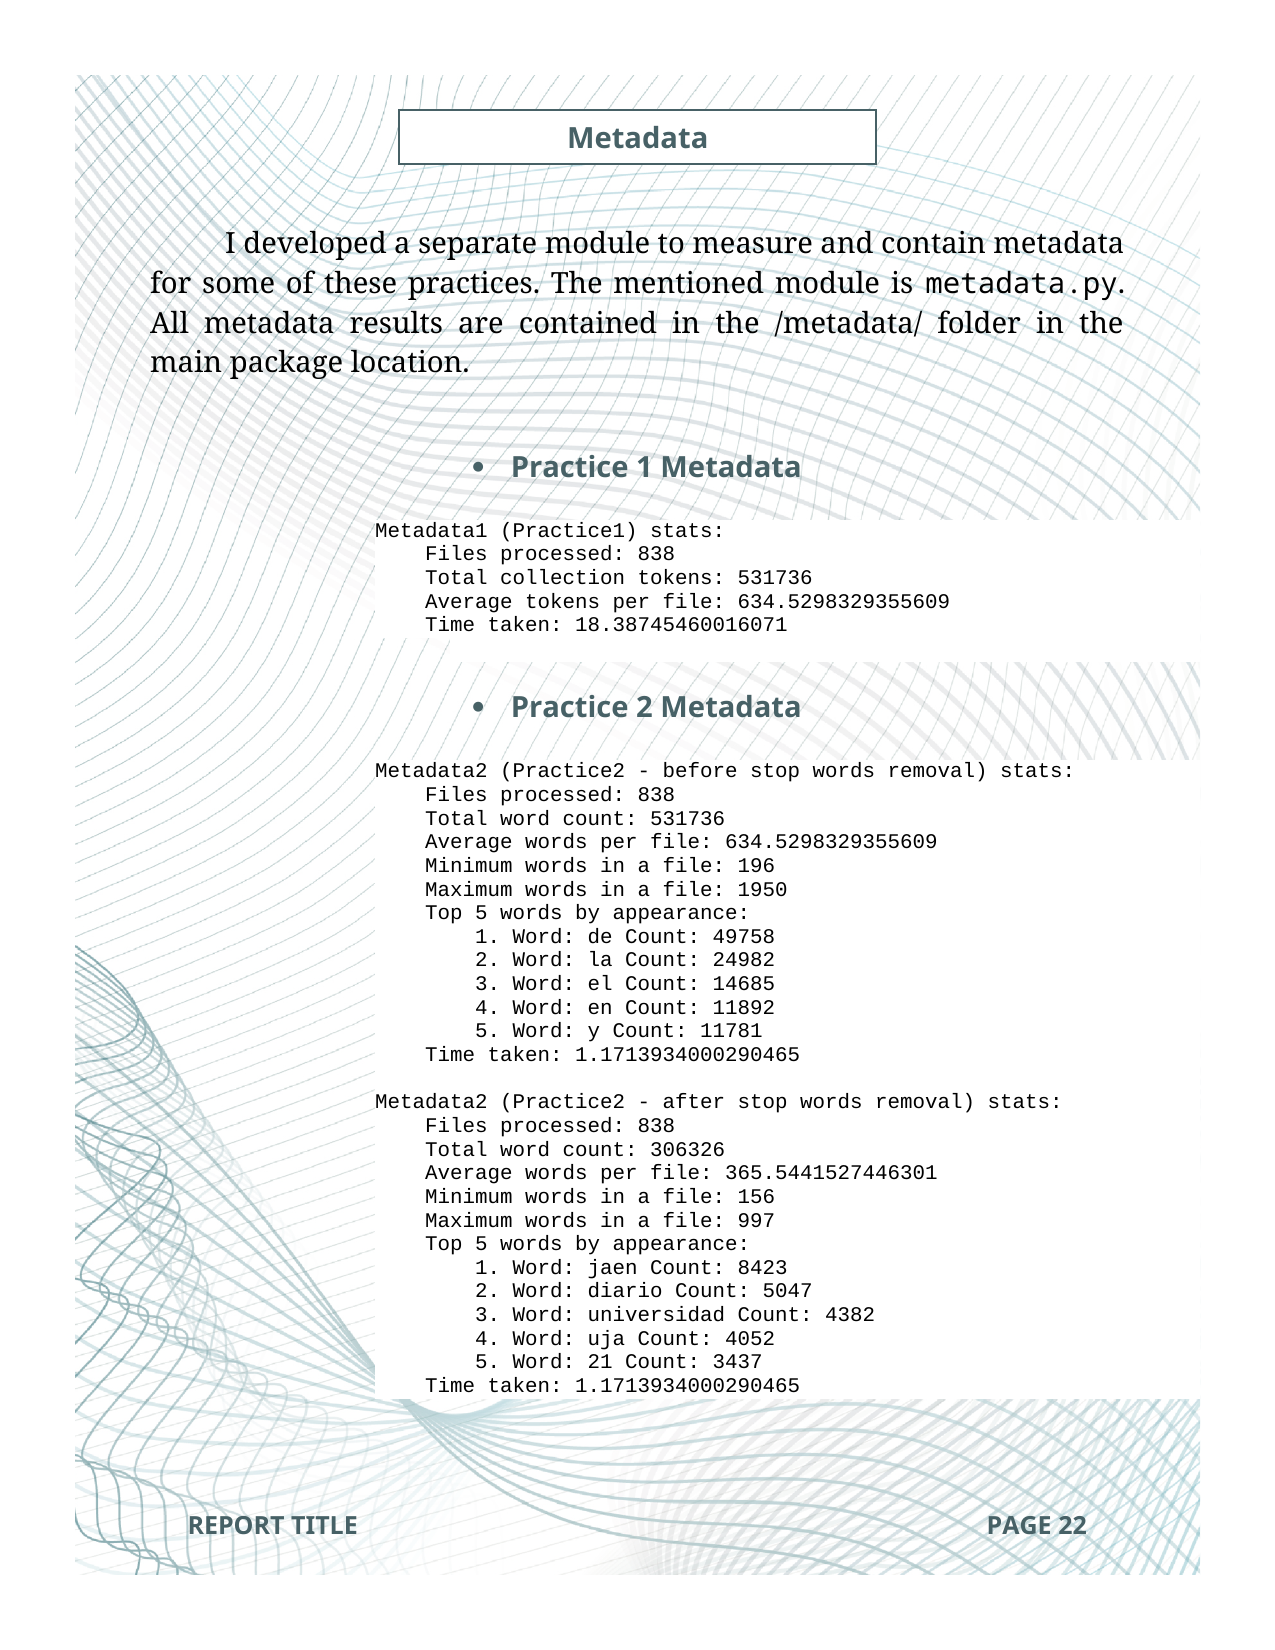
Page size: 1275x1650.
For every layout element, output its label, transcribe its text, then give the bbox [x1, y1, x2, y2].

text Total word count: 531736 [375, 808, 1200, 831]
subtitle Practice 2 Metadata [75, 687, 1200, 726]
text 4. Word: en Count: 11892 [375, 997, 1200, 1020]
text 1. Word: de Count: 49758 [375, 926, 1200, 949]
text 1. Word: jaen Count: 8423 [375, 1257, 1200, 1281]
text Metadata1 (Practice1) stats: [375, 520, 1200, 543]
text 4. Word: uja Count: 4052 [375, 1328, 1200, 1351]
subtitle Practice 1 Metadata [75, 446, 1200, 486]
text 5. Word: y Count: 11781 [375, 1020, 1200, 1044]
text Total word count: 306326 [375, 1139, 1200, 1162]
text Files processed: 838 [375, 1115, 1200, 1139]
text Top 5 words by appearance: [375, 1233, 1200, 1257]
text 3. Word: el Count: 14685 [375, 973, 1200, 997]
text 5. Word: 21 Count: 3437 [375, 1351, 1200, 1375]
text Time taken: 1.1713934000290465 [375, 1044, 1200, 1068]
text 2. Word: la Count: 24982 [375, 949, 1200, 973]
text Time taken: 18.38745460016071 [375, 614, 1200, 638]
text 2. Word: diario Count: 5047 [375, 1281, 1200, 1304]
text Top 5 words by appearance: [375, 902, 1200, 926]
text I developed a separate module to measure and contain metadata for some of these practices. The mentioned module is metadata.py. All metadata results are contained in the /metadata/ folder in the main package location. [150, 222, 1125, 381]
text Files processed: 838 [375, 543, 1200, 567]
text Average words per file: 634.5298329355609 [375, 831, 1200, 855]
text Minimum words in a file: 196 [375, 855, 1200, 878]
picture [75, 726, 1200, 1575]
text Minimum words in a file: 156 [375, 1186, 1200, 1209]
text Average words per file: 365.5441527446301 [375, 1162, 1200, 1186]
text 3. Word: universidad Count: 4382 [375, 1304, 1200, 1328]
text Total collection tokens: 531736 [375, 567, 1200, 591]
text Average tokens per file: 634.5298329355609 [375, 591, 1200, 614]
picture [75, 486, 1200, 687]
picture [75, 75, 1200, 446]
text Metadata2 (Practice2 - before stop words removal) stats: [375, 760, 1200, 784]
text Maximum words in a file: 1950 [375, 878, 1200, 902]
text Time taken: 1.1713934000290465 [375, 1375, 1200, 1399]
text Metadata2 (Practice2 - after stop words removal) stats: [375, 1091, 1200, 1115]
text Files processed: 838 [375, 784, 1200, 808]
text Maximum words in a file: 997 [375, 1209, 1200, 1233]
